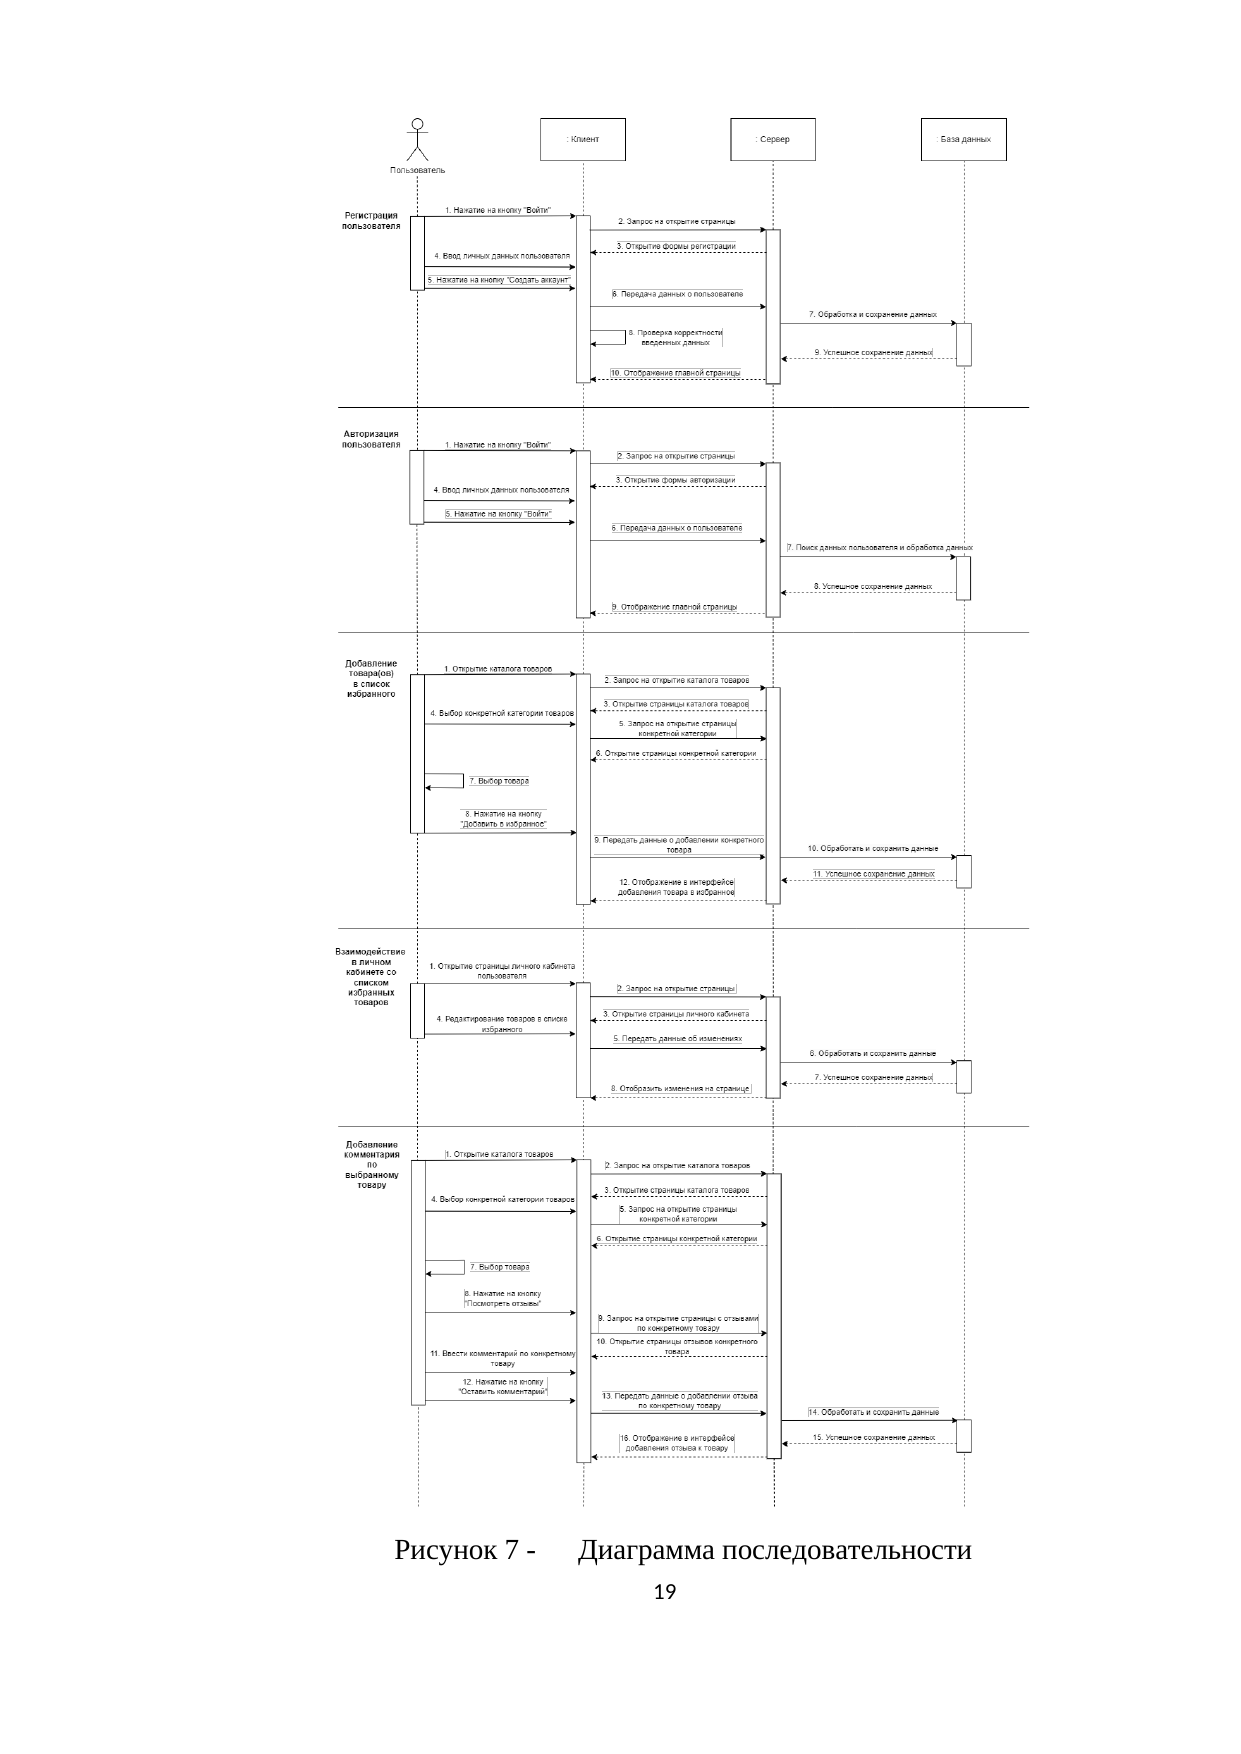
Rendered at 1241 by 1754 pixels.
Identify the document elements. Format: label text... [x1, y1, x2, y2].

picture [335, 118, 1031, 1508]
text Диаграмма последовательности [215, 1532, 1152, 1566]
